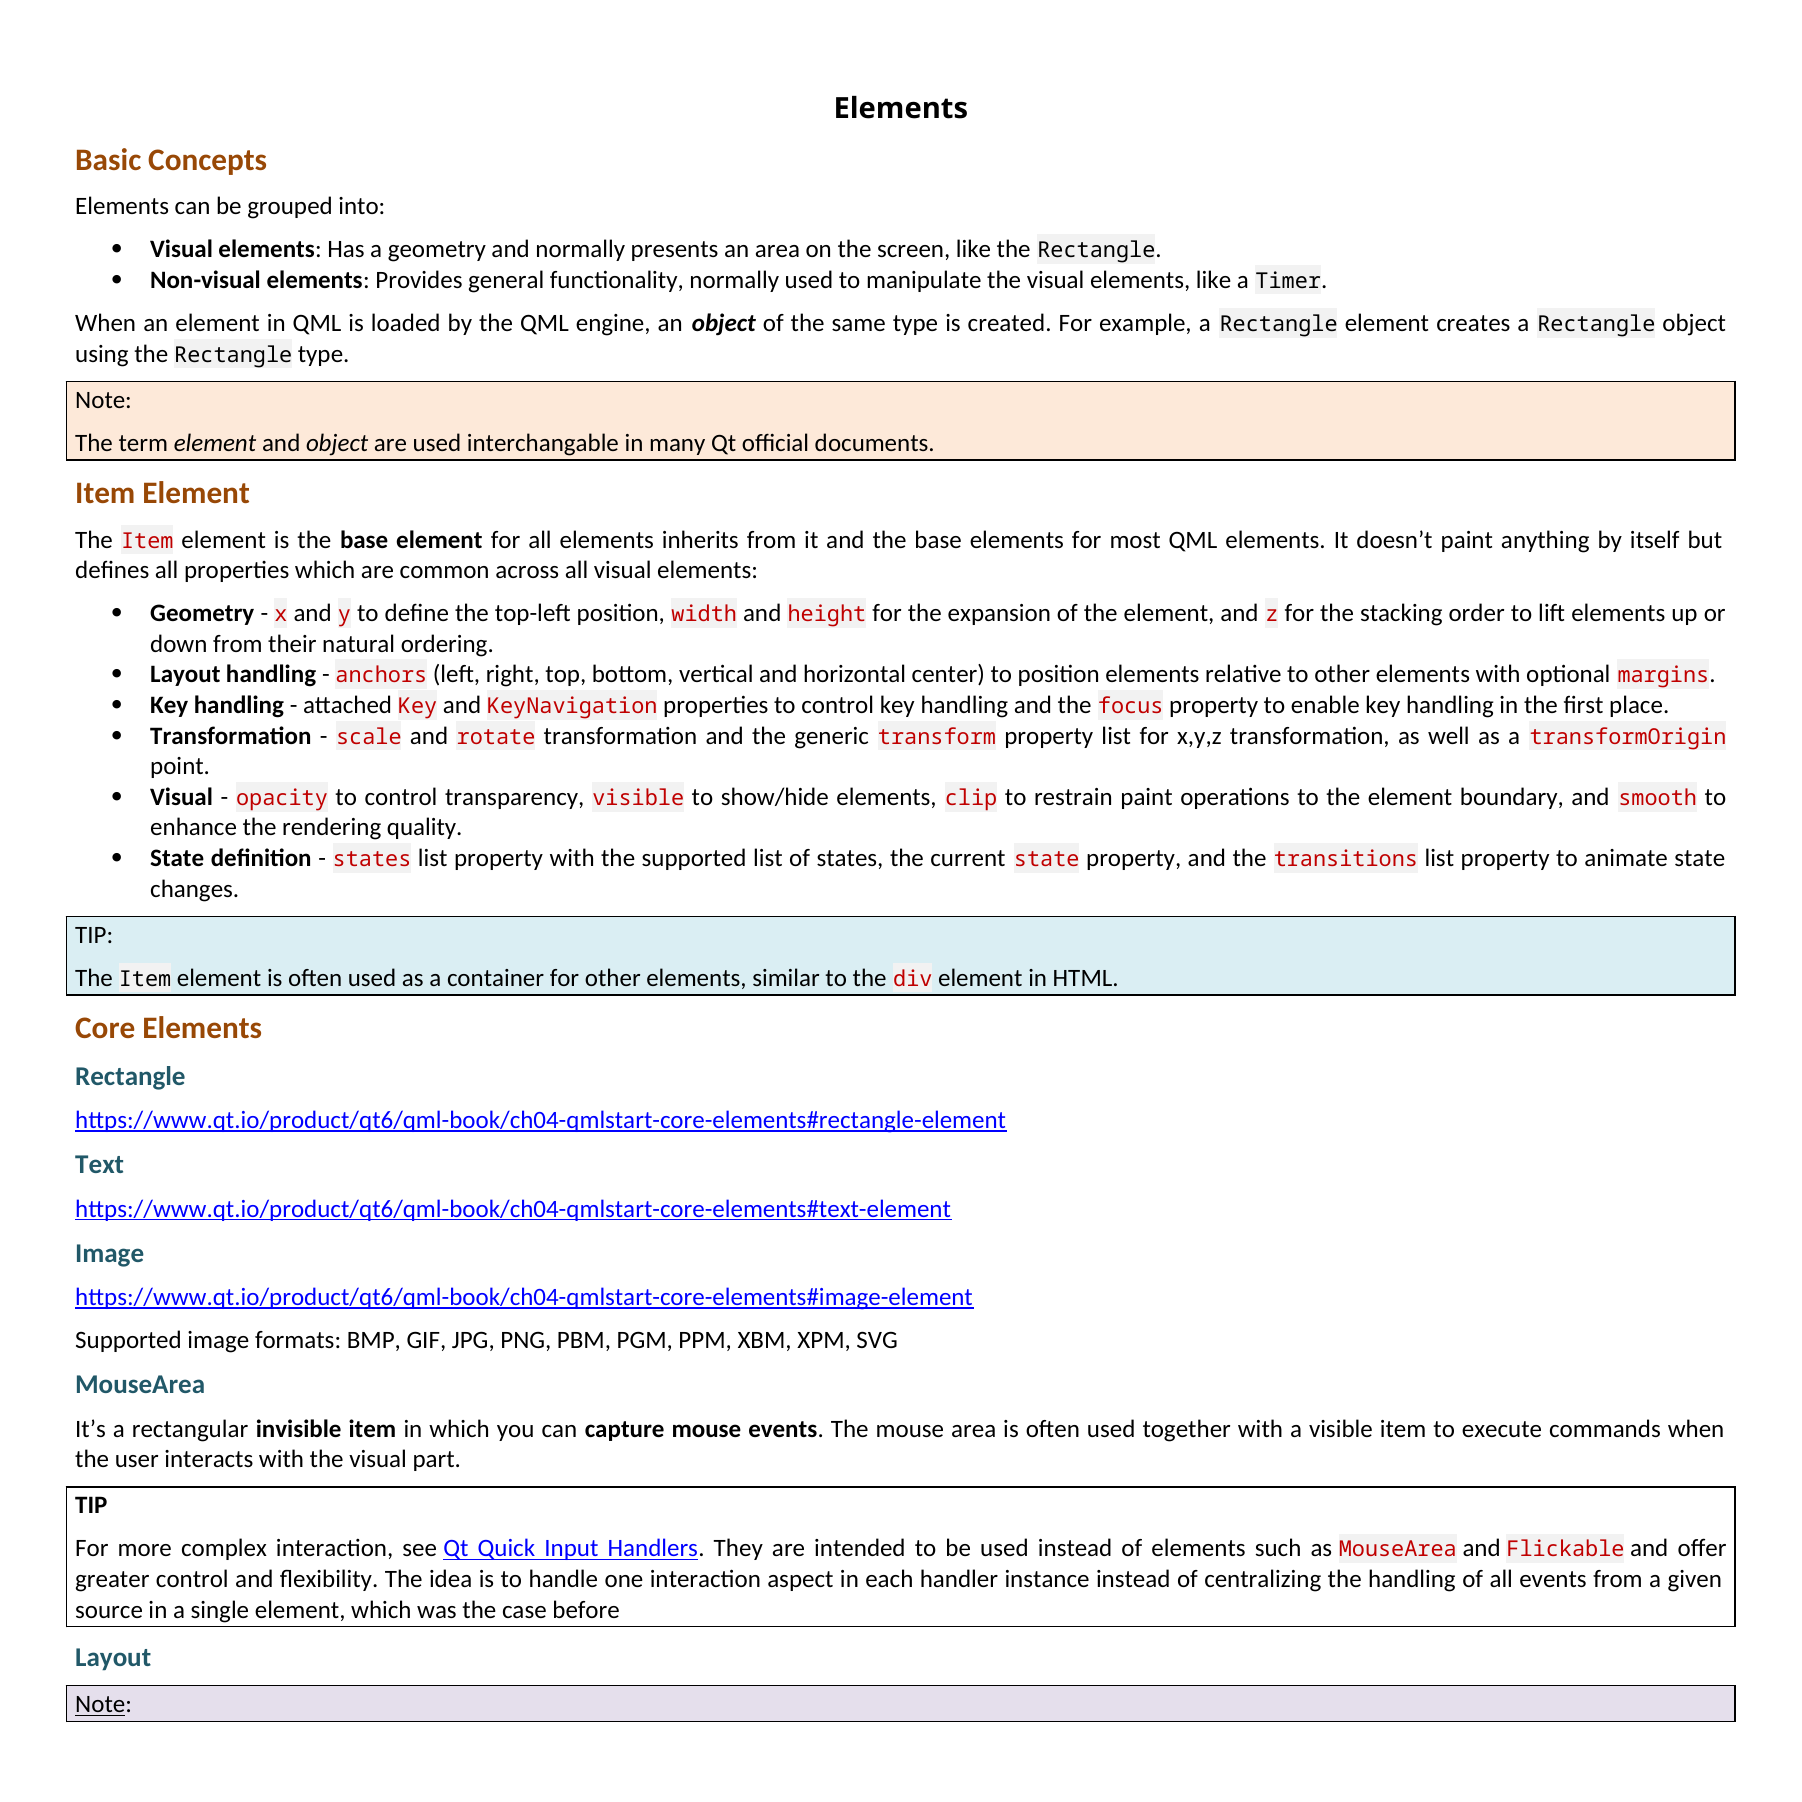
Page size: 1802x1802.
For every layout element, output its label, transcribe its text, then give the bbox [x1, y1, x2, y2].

text TIP [67, 1488, 1734, 1520]
text Elements can be grouped into: [75, 190, 1726, 221]
subtitle Rectangle [75, 1059, 1726, 1092]
subtitle Text [75, 1147, 1726, 1180]
text The Item element is the base element for all elements inherits from it and the base elements for most QML elements. It doesn’t paint anything by itself but defines all properties which are common across all visual elements: [75, 524, 1726, 585]
subtitle Core Elements [75, 1008, 1726, 1046]
list State definition - states list property with the supported list of states, the current state property, and the transitions list property to animate state changes. [112, 842, 1726, 903]
subtitle Basic Concepts [75, 140, 1726, 178]
list Key handling - attached Key and KeyNavigation properties to control key handling and the focus property to enable key handling in the first place. [112, 689, 1726, 720]
subtitle MouseArea [75, 1367, 1726, 1400]
subtitle Layout [75, 1640, 1726, 1673]
text For more complex interaction, see Qt Quick Input Handlers. They are intended to be used instead of elements such as MouseArea and Flickable and offer greater control and flexibility. The idea is to handle one interaction aspect in each handler instance instead of centralizing the handling of all events from a given source in a single element, which was the case before [67, 1529, 1734, 1626]
list Layout handling - anchors (left, right, top, bottom, vertical and horizontal center) to position elements relative to other elements with optional margins. [112, 658, 1726, 689]
list Geometry - x and y to define the top-left position, width and height for the expansion of the element, and z for the stacking order to lift elements up or down from their natural ordering. [112, 597, 1726, 658]
list Visual elements: Has a geometry and normally presents an area on the screen, like the Rectangle. [112, 233, 1726, 264]
text https://www.qt.io/product/qt6/qml-book/ch04-qmlstart-core-elements#image-element [75, 1281, 1726, 1312]
list Visual - opacity to control transparency, visible to show/hide elements, clip to restrain paint operations to the element boundary, and smooth to enhance the rendering quality. [112, 781, 1726, 842]
text https://www.qt.io/product/qt6/qml-book/ch04-qmlstart-core-elements#text-element [75, 1193, 1726, 1223]
text Note: [67, 1686, 1734, 1721]
list Transformation - scale and rotate transformation and the generic transform property list for x,y,z transformation, as well as a transformOrigin point. [112, 720, 1726, 781]
text TIP: [67, 917, 1734, 949]
subtitle Image [75, 1236, 1726, 1269]
list Non-visual elements: Provides general functionality, normally used to manipulate the visual elements, like a Timer. [112, 264, 1726, 294]
text https://www.qt.io/product/qt6/qml-book/ch04-qmlstart-core-elements#rectangle-element [75, 1104, 1726, 1135]
text The term element and object are used interchangable in many Qt official documents. [67, 424, 1734, 459]
subtitle Elements [75, 87, 1726, 127]
text When an element in QML is loaded by the QML engine, an object of the same type is created. For example, a Rectangle element creates a Rectangle object using the Rectangle type. [75, 307, 1726, 368]
subtitle Item Element [75, 473, 1726, 511]
text Note: [67, 382, 1734, 414]
text Supported image formats: BMP, GIF, JPG, PNG, PBM, PGM, PPM, XBM, XPM, SVG [75, 1324, 1726, 1355]
text It’s a rectangular invisible item in which you can capture mouse events. The mouse area is often used together with a visible item to execute commands when the user interacts with the visual part. [75, 1413, 1726, 1474]
text The Item element is often used as a container for other elements, similar to the div element in HTML. [67, 959, 1734, 994]
